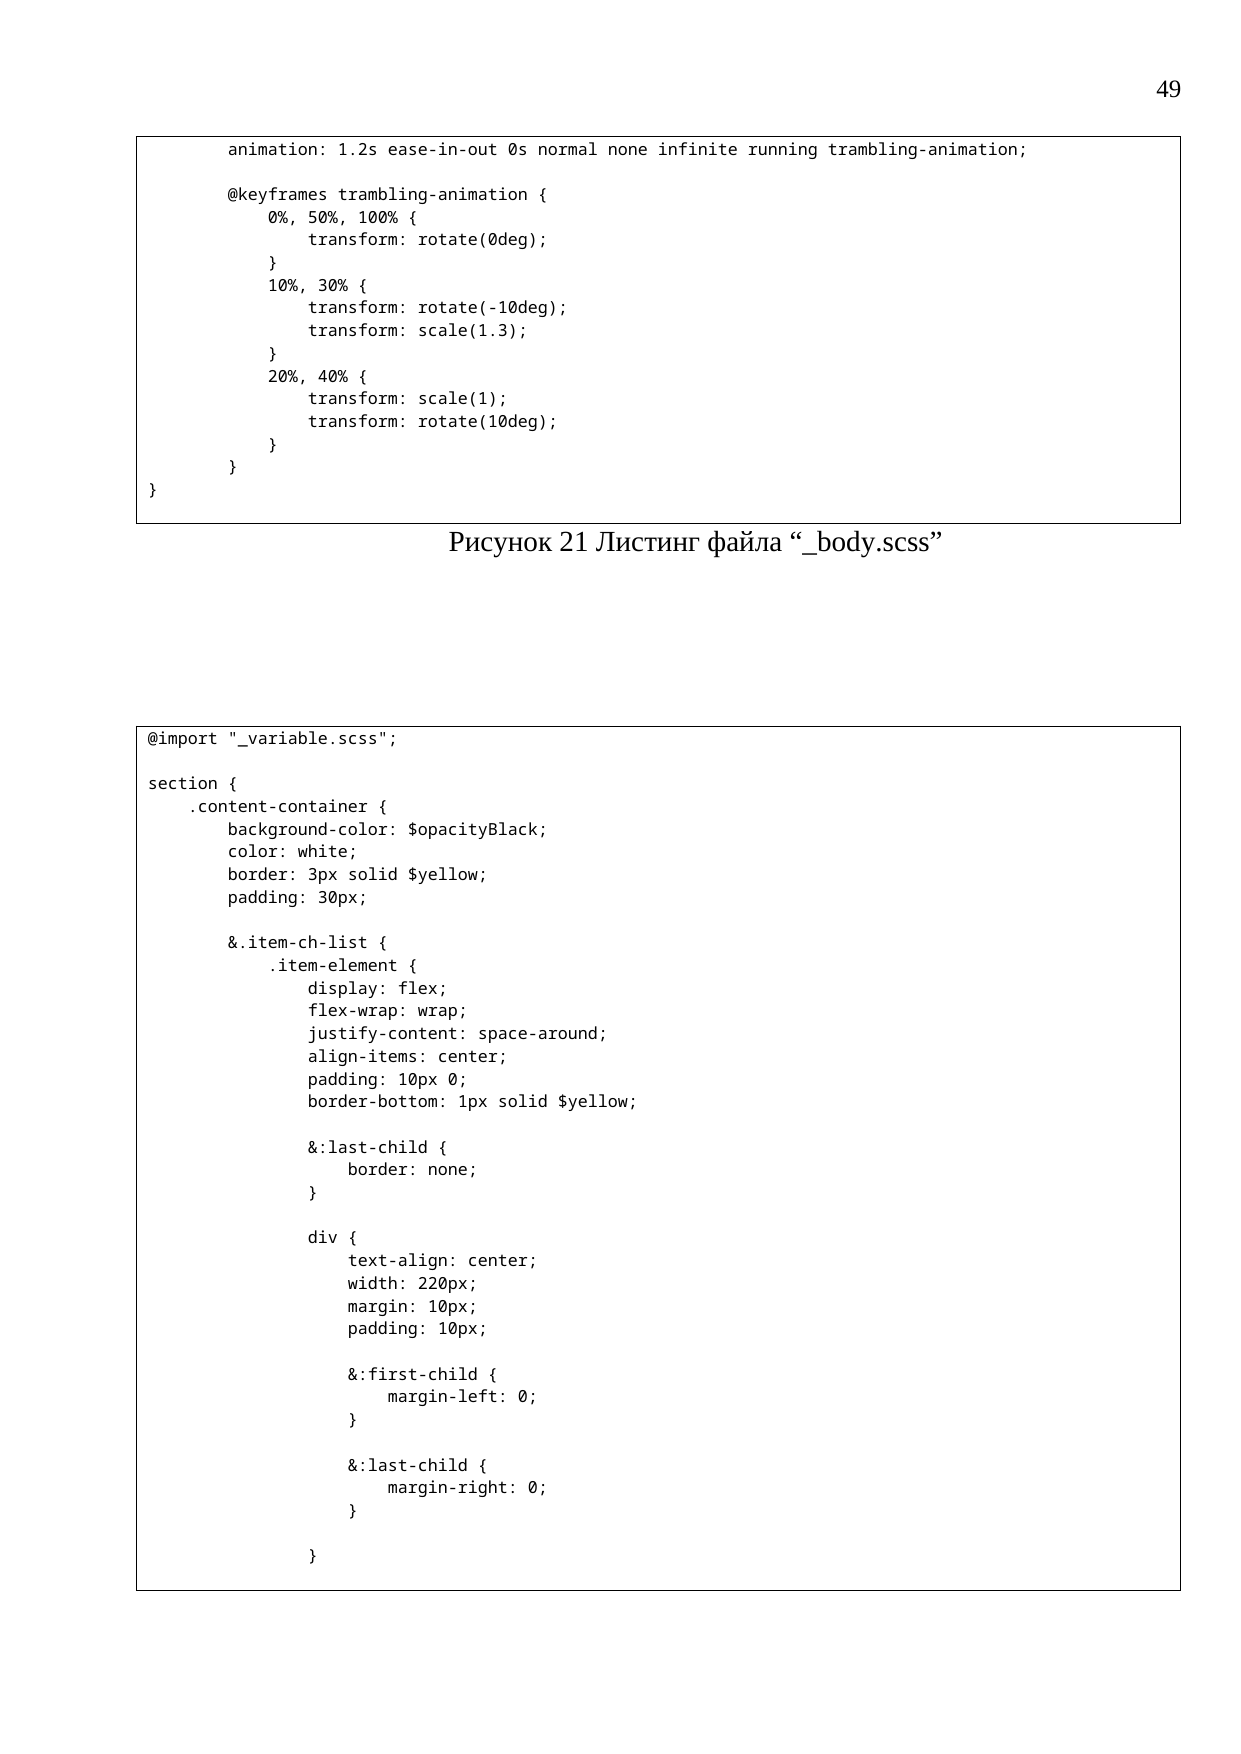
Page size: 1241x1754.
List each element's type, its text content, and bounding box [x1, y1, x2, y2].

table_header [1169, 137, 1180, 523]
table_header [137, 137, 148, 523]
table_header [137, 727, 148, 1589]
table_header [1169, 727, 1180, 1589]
text Рисунок 21 Листинг файла “_body.scss” [136, 524, 1181, 558]
